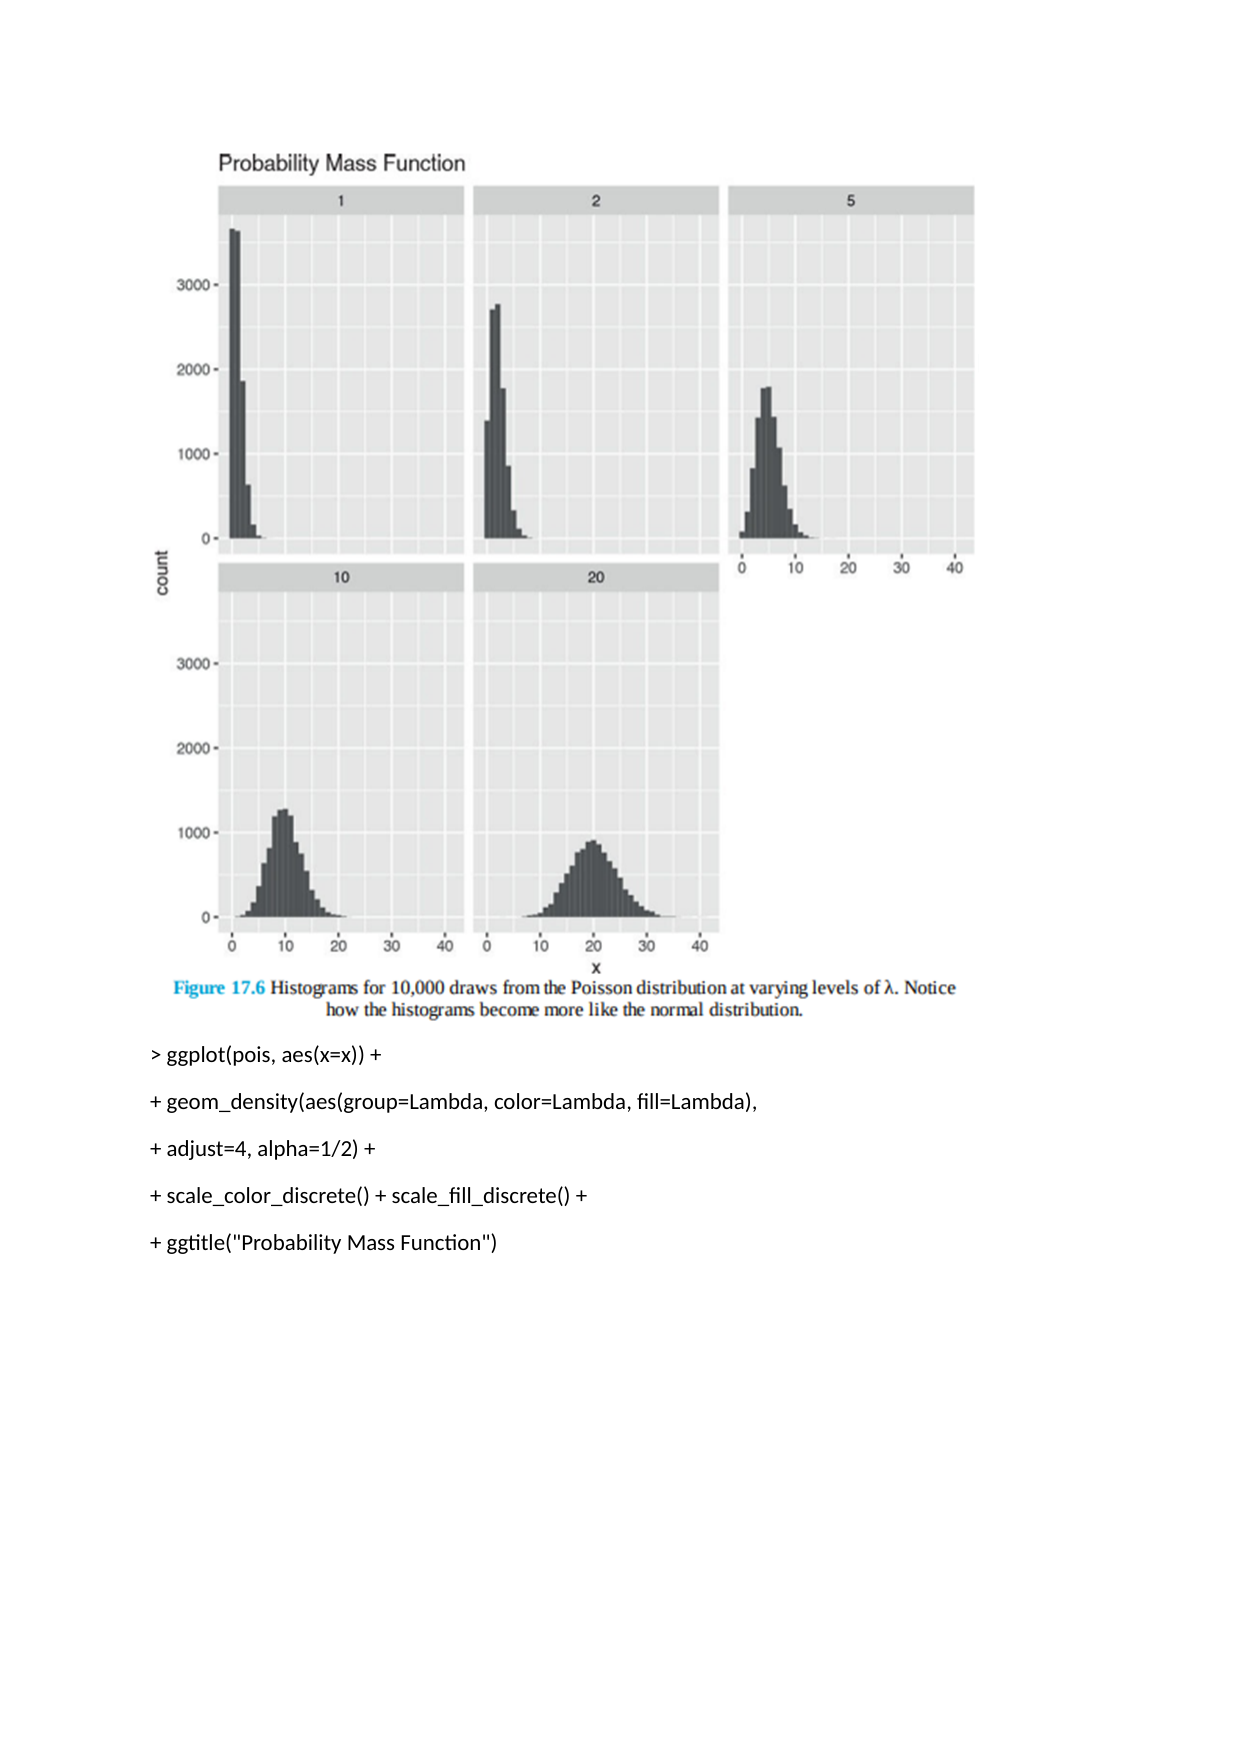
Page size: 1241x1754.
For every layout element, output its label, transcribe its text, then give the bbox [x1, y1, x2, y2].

text > ggplot(pois, aes(x=x)) + [150, 1041, 1090, 1069]
text + geom_density(aes(group=Lambda, color=Lambda, fill=Lambda), [150, 1087, 1090, 1116]
picture [150, 150, 1090, 1022]
text + ggtitle("Probability Mass Function") [150, 1228, 1090, 1256]
text + adjust=4, alpha=1/2) + [150, 1134, 1090, 1162]
text + scale_color_discrete() + scale_fill_discrete() + [150, 1181, 1090, 1209]
